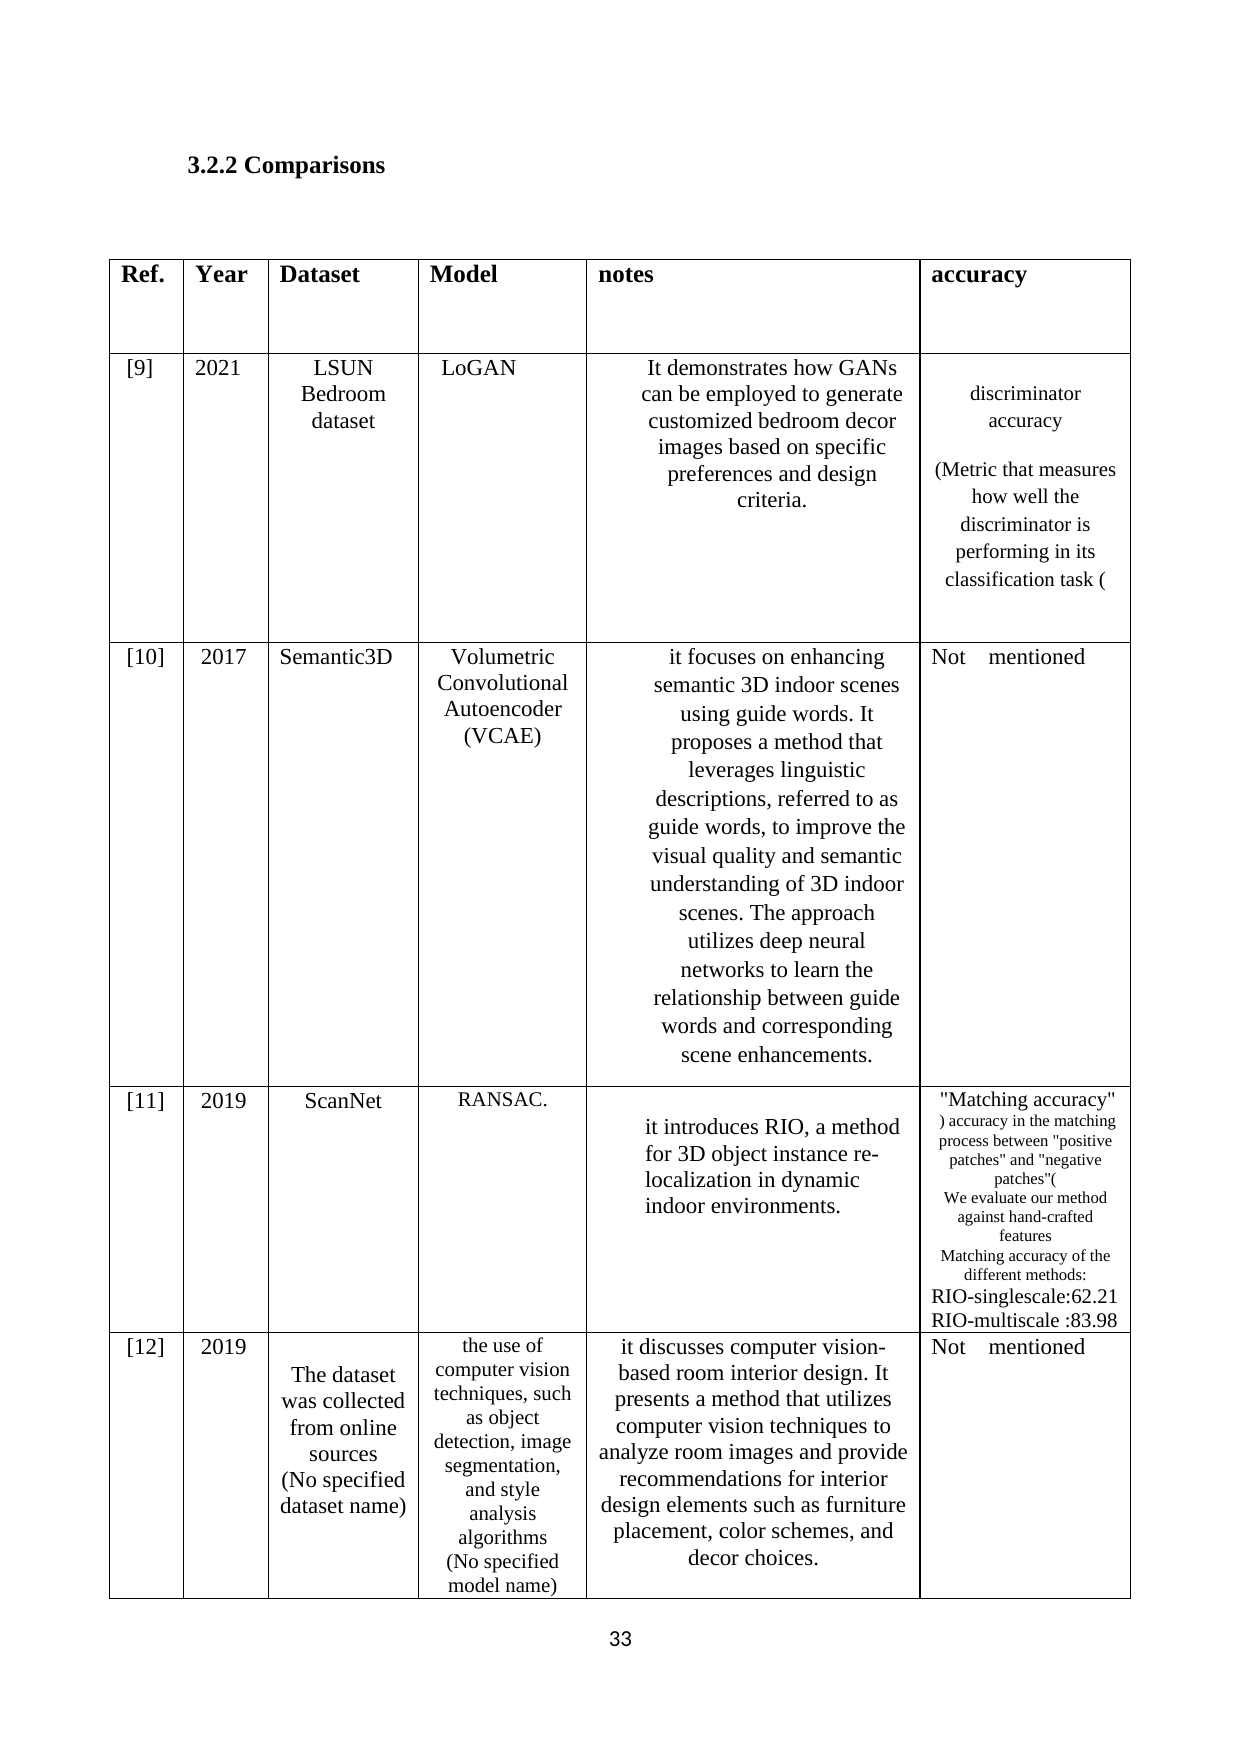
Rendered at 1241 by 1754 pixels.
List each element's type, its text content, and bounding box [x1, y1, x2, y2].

table_header Year [184, 260, 268, 353]
table_cell Volumetric Convolutional Autoencoder (VCAE) [419, 643, 586, 1086]
table_cell [110, 1087, 183, 1332]
table_cell [110, 354, 183, 642]
table_cell ScanNet [269, 1087, 418, 1332]
table_cell Not mentioned [921, 643, 1130, 1086]
table_cell 2021 [184, 354, 268, 642]
subtitle 3.2.2 Comparisons [187, 150, 1053, 179]
table_cell discriminator accuracy (Metric that measures how well the discriminator is performing in its classification task ( [921, 354, 1130, 642]
table_cell [110, 643, 183, 1086]
table_cell it discusses computer vision-based room interior design. It presents a method that utilizes computer vision techniques to analyze room images and provide recommendations for interior design elements such as furniture placement, color schemes, and decor choices. [587, 1333, 919, 1597]
table_cell it introduces RIO, a method for 3D object instance re-localization in dynamic indoor environments. [587, 1087, 919, 1332]
table_cell it focuses on enhancing semantic 3D indoor scenes using guide words. It proposes a method that leverages linguistic descriptions, referred to as guide words, to improve the visual quality and semantic understanding of 3D indoor scenes. The approach utilizes deep neural networks to learn the relationship between guide words and corresponding scene enhancements. [587, 643, 919, 1086]
table_header notes [587, 260, 919, 353]
table_cell LoGAN [419, 354, 586, 642]
table_cell Not mentioned [921, 1333, 1130, 1597]
table_header Ref. [110, 260, 183, 353]
table_cell "Matching accuracy" ) accuracy in the matching process between "positive patches" and "negative patches"( We evaluate our method against hand-crafted features Matching accuracy of the different methods: RIO-singlescale:62.21 RIO-multiscale :83.98 [921, 1087, 1130, 1332]
table_cell 2019 [184, 1087, 268, 1332]
table_cell LSUN Bedroom dataset [269, 354, 418, 642]
table_cell 2017 [184, 643, 268, 1086]
table_cell The dataset was collected from online sources (No specified dataset name) [269, 1333, 418, 1597]
table_cell the use of computer vision techniques, such as object detection, image segmentation, and style analysis algorithms (No specified model name) [419, 1333, 586, 1597]
table_header accuracy [921, 260, 1130, 353]
table_cell Semantic3D [269, 643, 418, 1086]
table_cell [110, 1333, 183, 1597]
table_cell 2019 [184, 1333, 268, 1597]
table_cell RANSAC. [419, 1087, 586, 1332]
table_cell It demonstrates how GANs can be employed to generate customized bedroom decor images based on specific preferences and design criteria. [587, 354, 919, 642]
table_header Dataset [269, 260, 418, 353]
table_header Model [419, 260, 586, 353]
